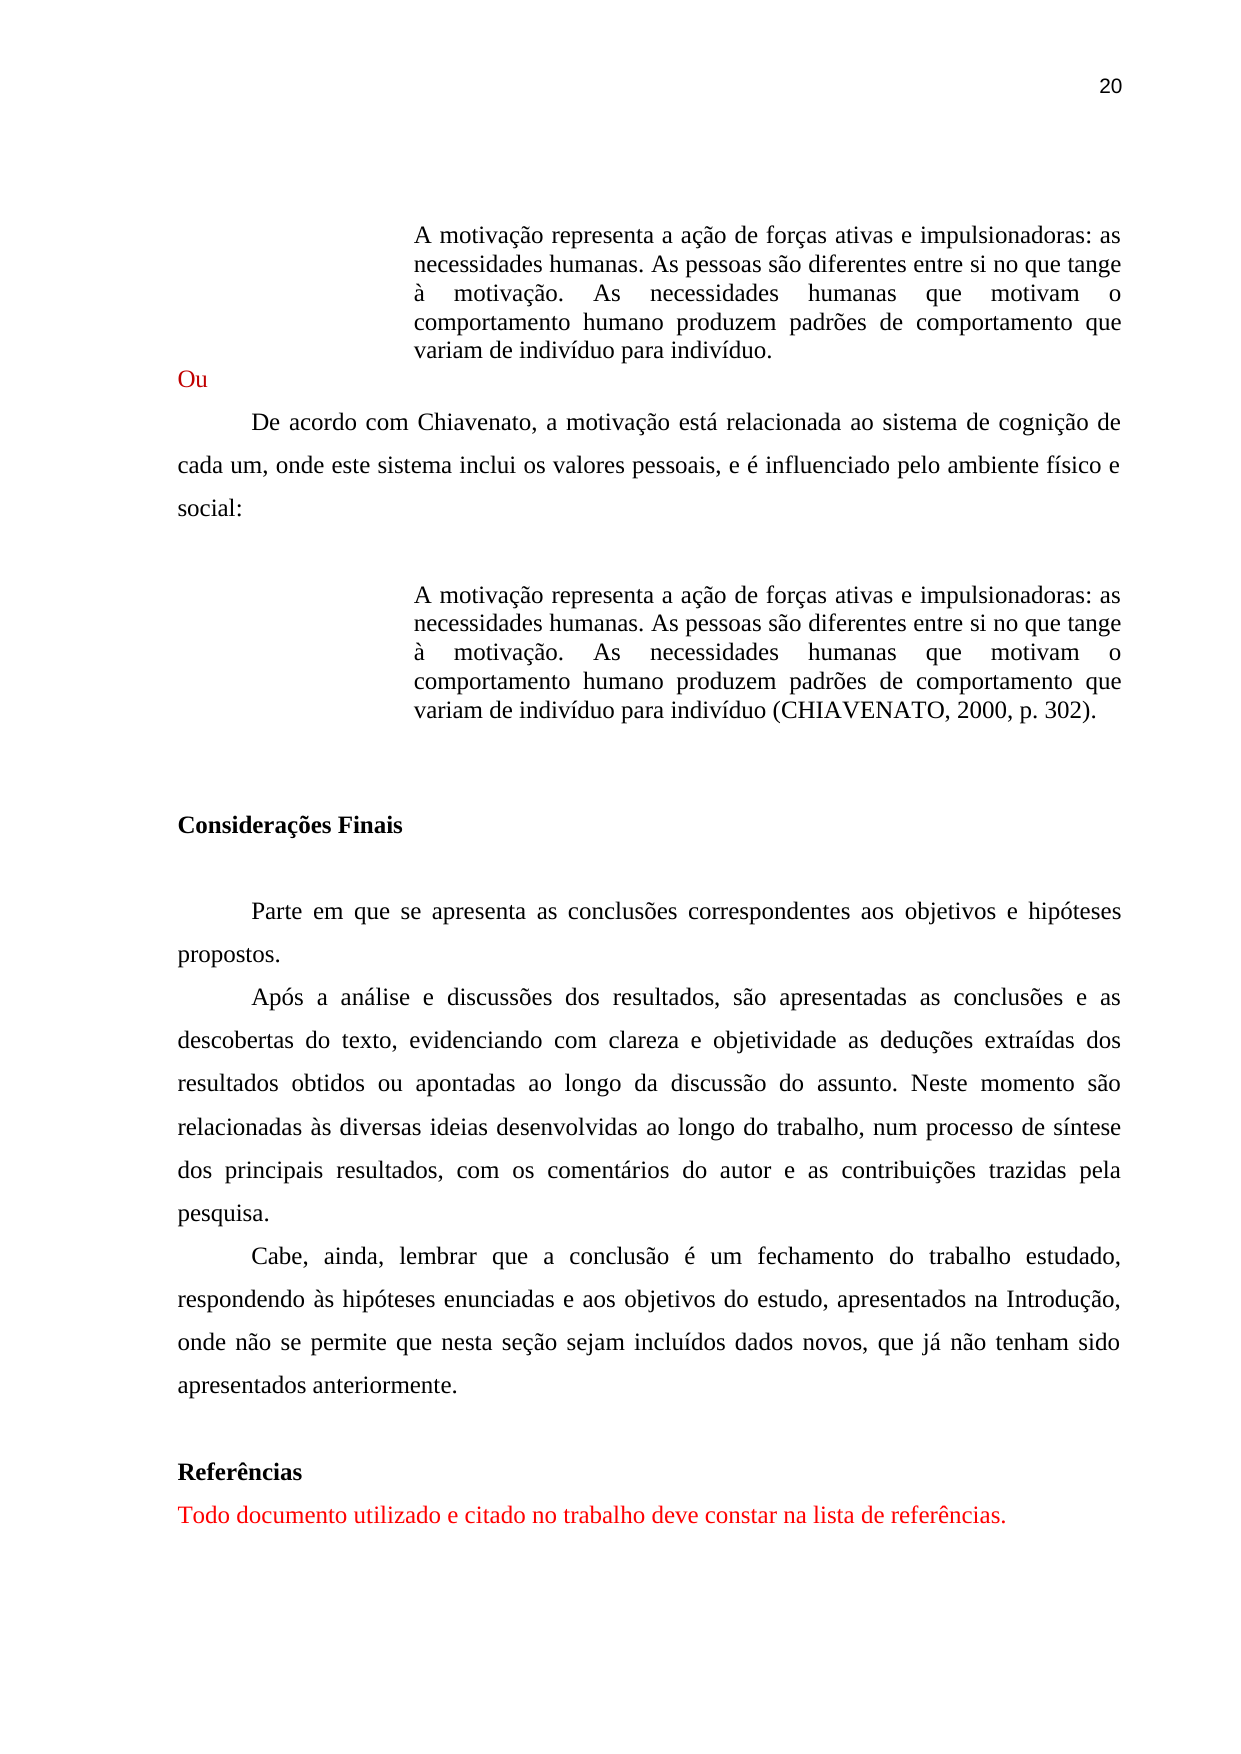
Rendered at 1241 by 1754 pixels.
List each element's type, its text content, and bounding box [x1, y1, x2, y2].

text De acordo com Chiavenato, a motivação está relacionada ao sistema de cognição de cada um, onde este sistema inclui os valores pessoais, e é influenciado pelo ambiente físico e social: [177, 407, 1122, 522]
text Considerações Finais [177, 810, 1122, 838]
text Ou [177, 364, 1122, 393]
text A motivação representa a ação de forças ativas e impulsionadoras: as necessidades humanas. As pessoas são diferentes entre si no que tange à motivação. As necessidades humanas que motivam o comportamento humano produzem padrões de comportamento que variam de indivíduo para indivíduo. [413, 220, 1122, 364]
text Todo documento utilizado e citado no trabalho deve constar na lista de referências. [177, 1500, 1122, 1528]
text Parte em que se apresenta as conclusões correspondentes aos objetivos e hipóteses propostos. [177, 896, 1122, 968]
text Referências [177, 1457, 1122, 1485]
text Cabe, ainda, lembrar que a conclusão é um fechamento do trabalho estudado, respondendo às hipóteses enunciadas e aos objetivos do estudo, apresentados na Introdução, onde não se permite que nesta seção sejam incluídos dados novos, que já não tenham sido apresentados anteriormente. [177, 1241, 1122, 1399]
text A motivação representa a ação de forças ativas e impulsionadoras: as necessidades humanas. As pessoas são diferentes entre si no que tange à motivação. As necessidades humanas que motivam o comportamento humano produzem padrões de comportamento que variam de indivíduo para indivíduo (CHIAVENATO, 2000, p. 302). [413, 580, 1122, 723]
text Após a análise e discussões dos resultados, são apresentadas as conclusões e as descobertas do texto, evidenciando com clareza e objetividade as deduções extraídas dos resultados obtidos ou apontadas ao longo da discussão do assunto. Neste momento são relacionadas às diversas ideias desenvolvidas ao longo do trabalho, num processo de síntese dos principais resultados, com os comentários do autor e as contribuições trazidas pela pesquisa. [177, 982, 1122, 1227]
